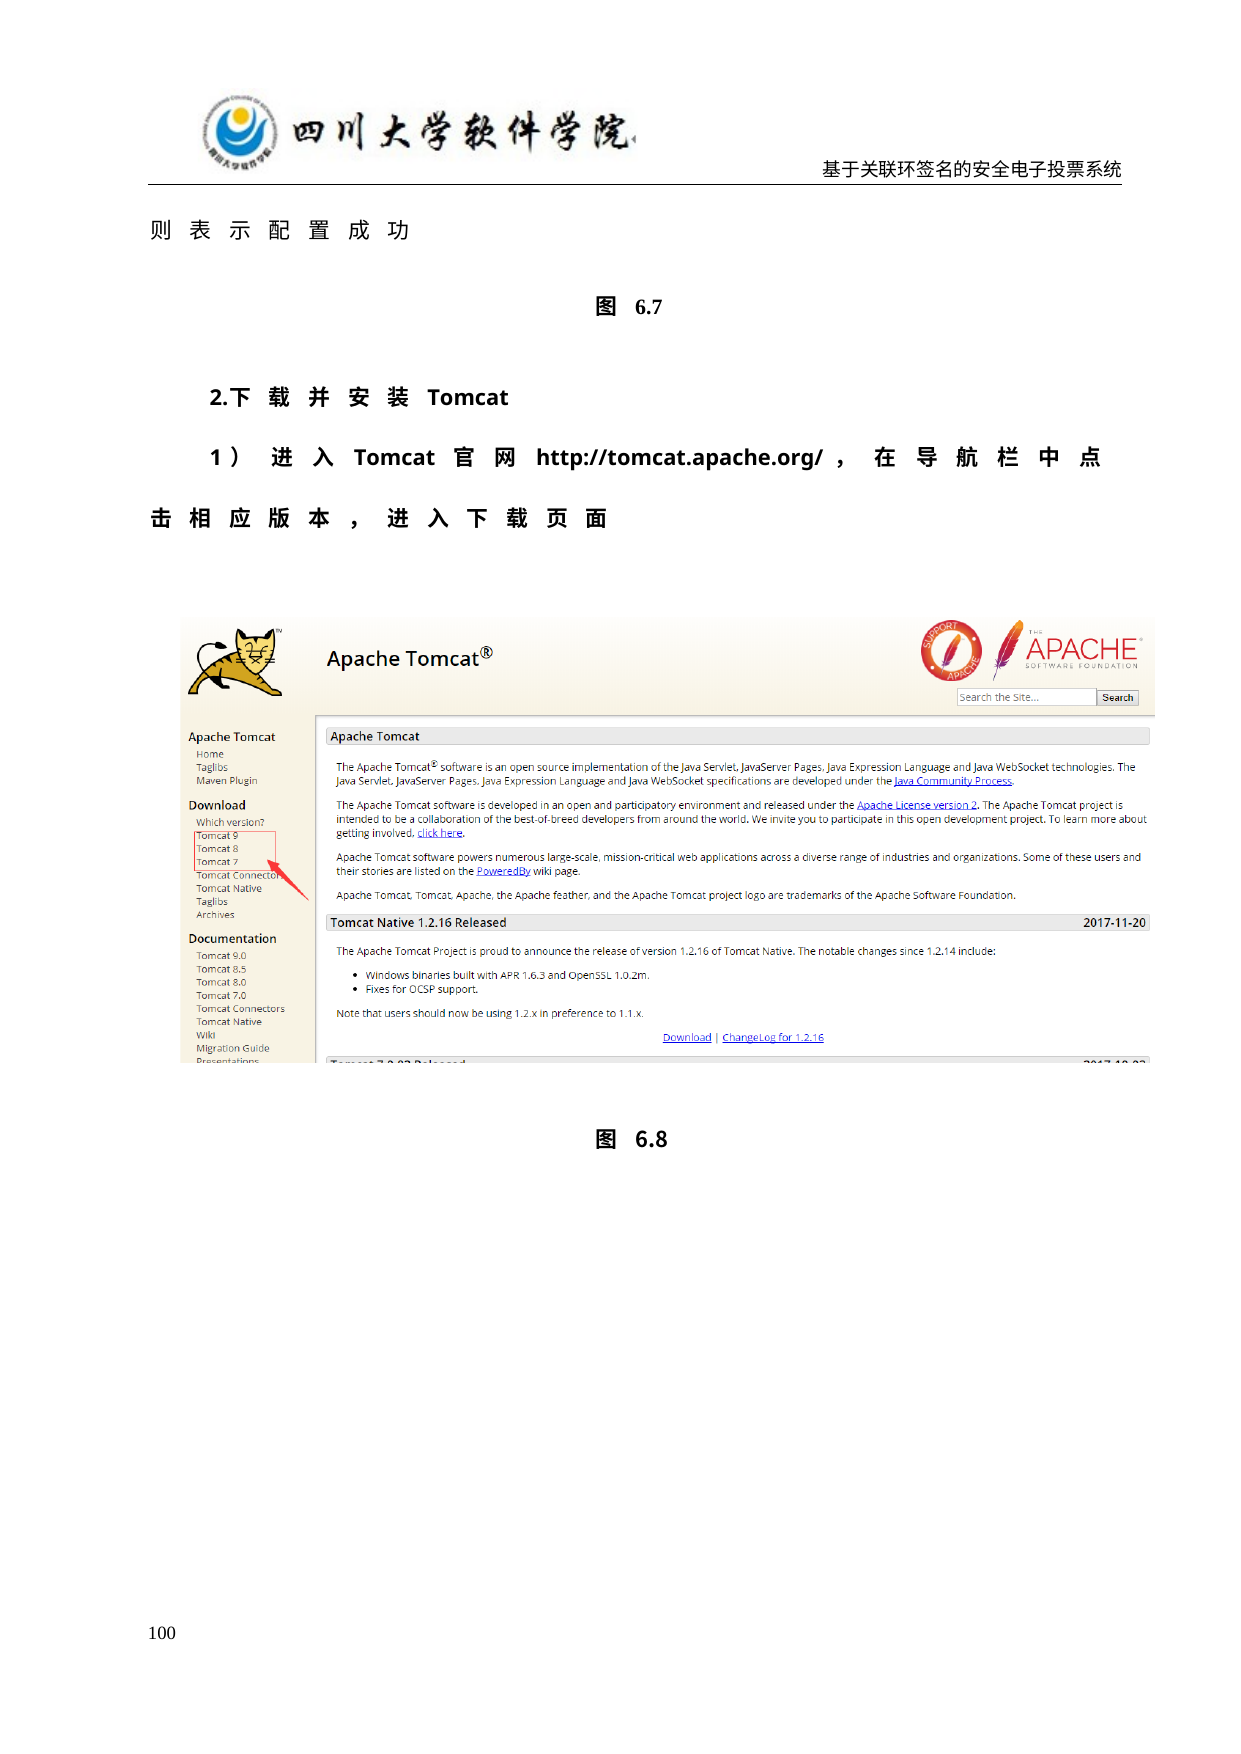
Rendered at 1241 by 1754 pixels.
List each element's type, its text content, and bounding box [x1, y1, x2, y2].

text 2.下载并安装Tomcat [150, 365, 1120, 426]
text 图6.7 [150, 274, 1120, 335]
text 1）进入Tomcat官网http://tomcat.apache.org/，在导航栏中点击相应版本，进入下载页面 [150, 426, 1120, 547]
picture [180, 617, 1155, 1063]
picture [197, 88, 639, 177]
text 最后，在命令行中输入：java –version，如果出现如下信息，则表示配置成功 [150, 198, 1120, 259]
